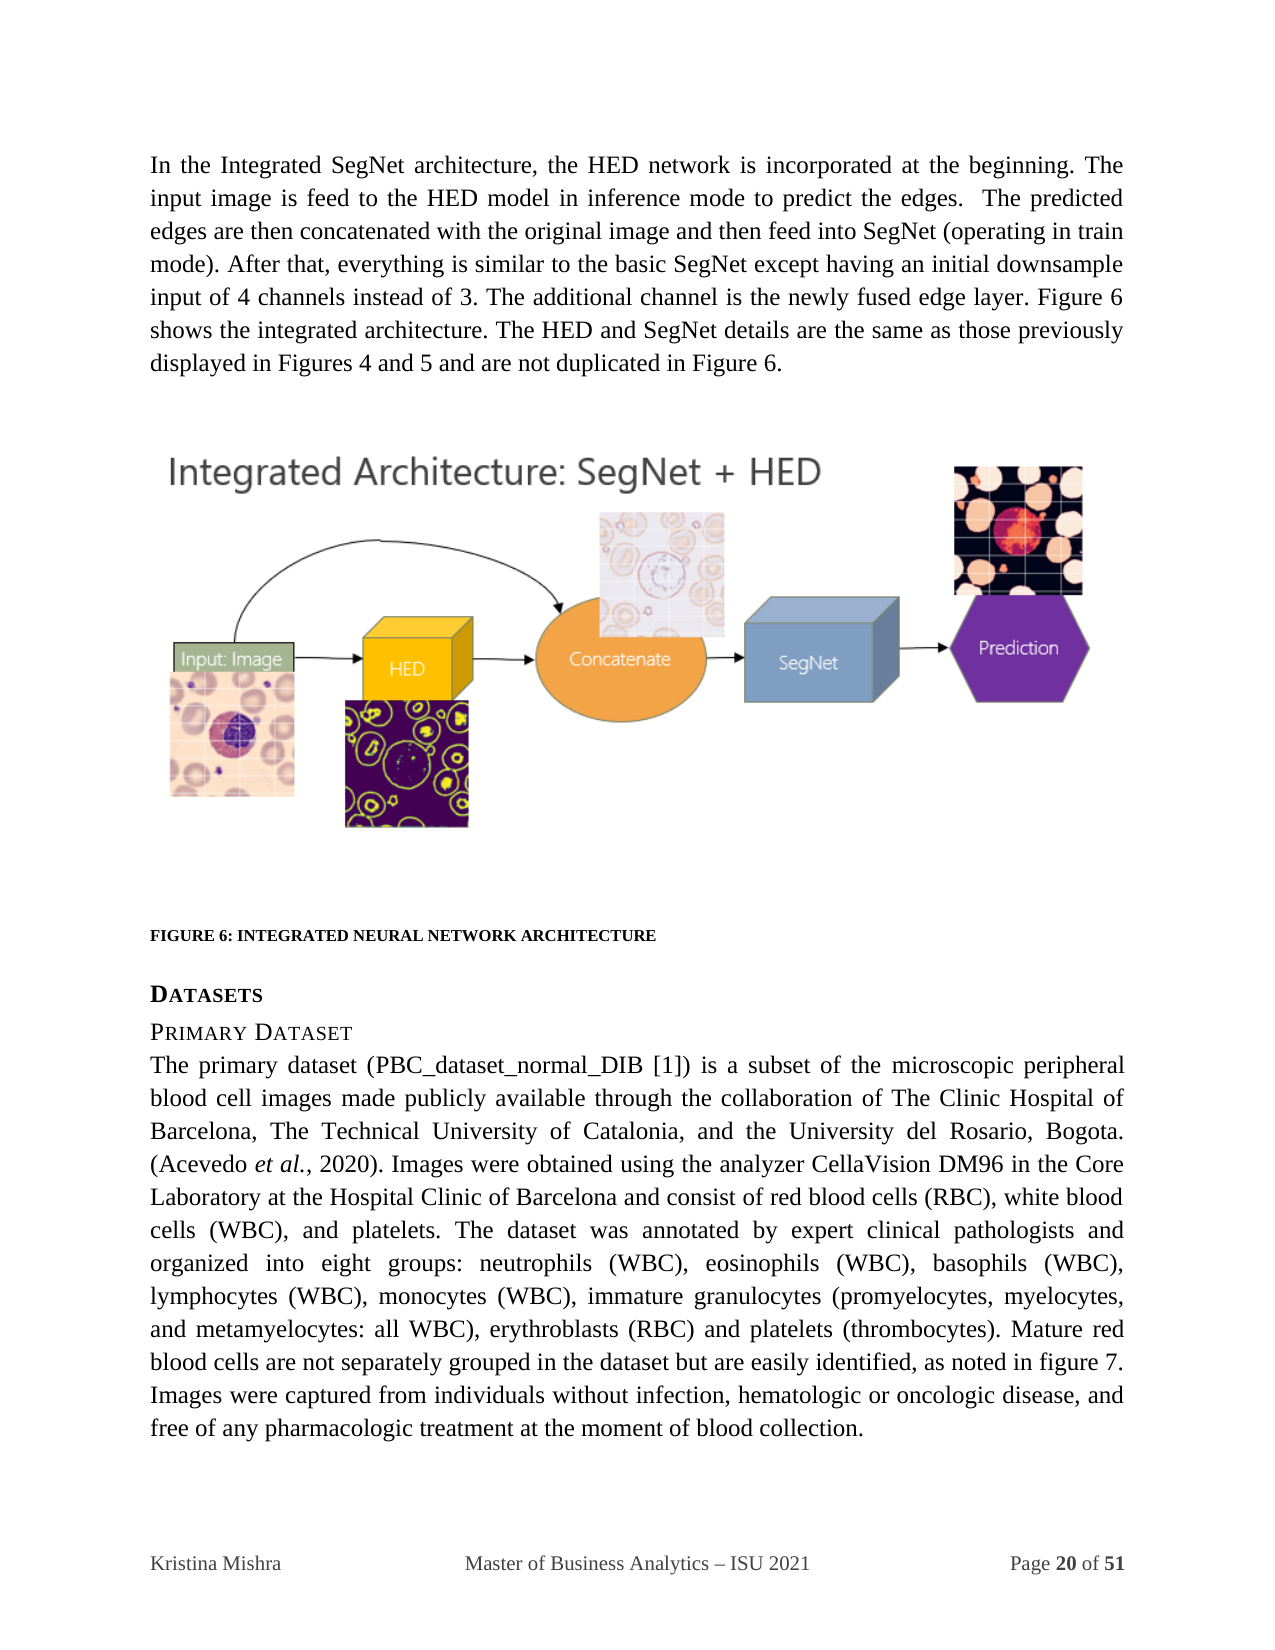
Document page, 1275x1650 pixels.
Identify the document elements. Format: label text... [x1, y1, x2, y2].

subtitle Datasets [150, 979, 1125, 1008]
text The primary dataset (PBC_dataset_normal_DIB [1]) is a subset of the microscopic peripheral blood cell images made publicly available through the collaboration of The Clinic Hospital of Barcelona, The Technical University of Catalonia, and the University del Rosario, Bogota. (Acevedo et al., 2020). Images were obtained using the analyzer CellaVision DM96 in the Core Laboratory at the Hospital Clinic of Barcelona and consist of red blood cells (RBC), white blood cells (WBC), and platelets. The dataset was annotated by expert clinical pathologists and organized into eight groups: neutrophils (WBC), eosinophils (WBC), basophils (WBC), lymphocytes (WBC), monocytes (WBC), immature granulocytes (promyelocytes, myelocytes, and metamyelocytes: all WBC), erythroblasts (RBC) and platelets (thrombocytes). Mature red blood cells are not separately grouped in the dataset but are easily identified, as noted in figure 7. Images were captured from individuals without infection, hematologic or oncologic disease, and free of any pharmacologic treatment at the moment of blood collection. [150, 1050, 1125, 1442]
text In the Integrated SegNet architecture, the HED network is incorporated at the beginning. The input image is feed to the HED model in inference mode to predict the edges. The predicted edges are then concatenated with the original image and then feed into SegNet (operating in train mode). After that, everything is similar to the basic SegNet except having an initial downsample input of 4 channels instead of 3. The additional channel is the newly fused edge layer. Figure 6 shows the integrated architecture. The HED and SegNet details are the same as those previously displayed in Figures 4 and 5 and are not duplicated in Figure 6. [150, 150, 1125, 377]
subtitle Primary Dataset [150, 1017, 1125, 1045]
picture [150, 402, 1125, 902]
